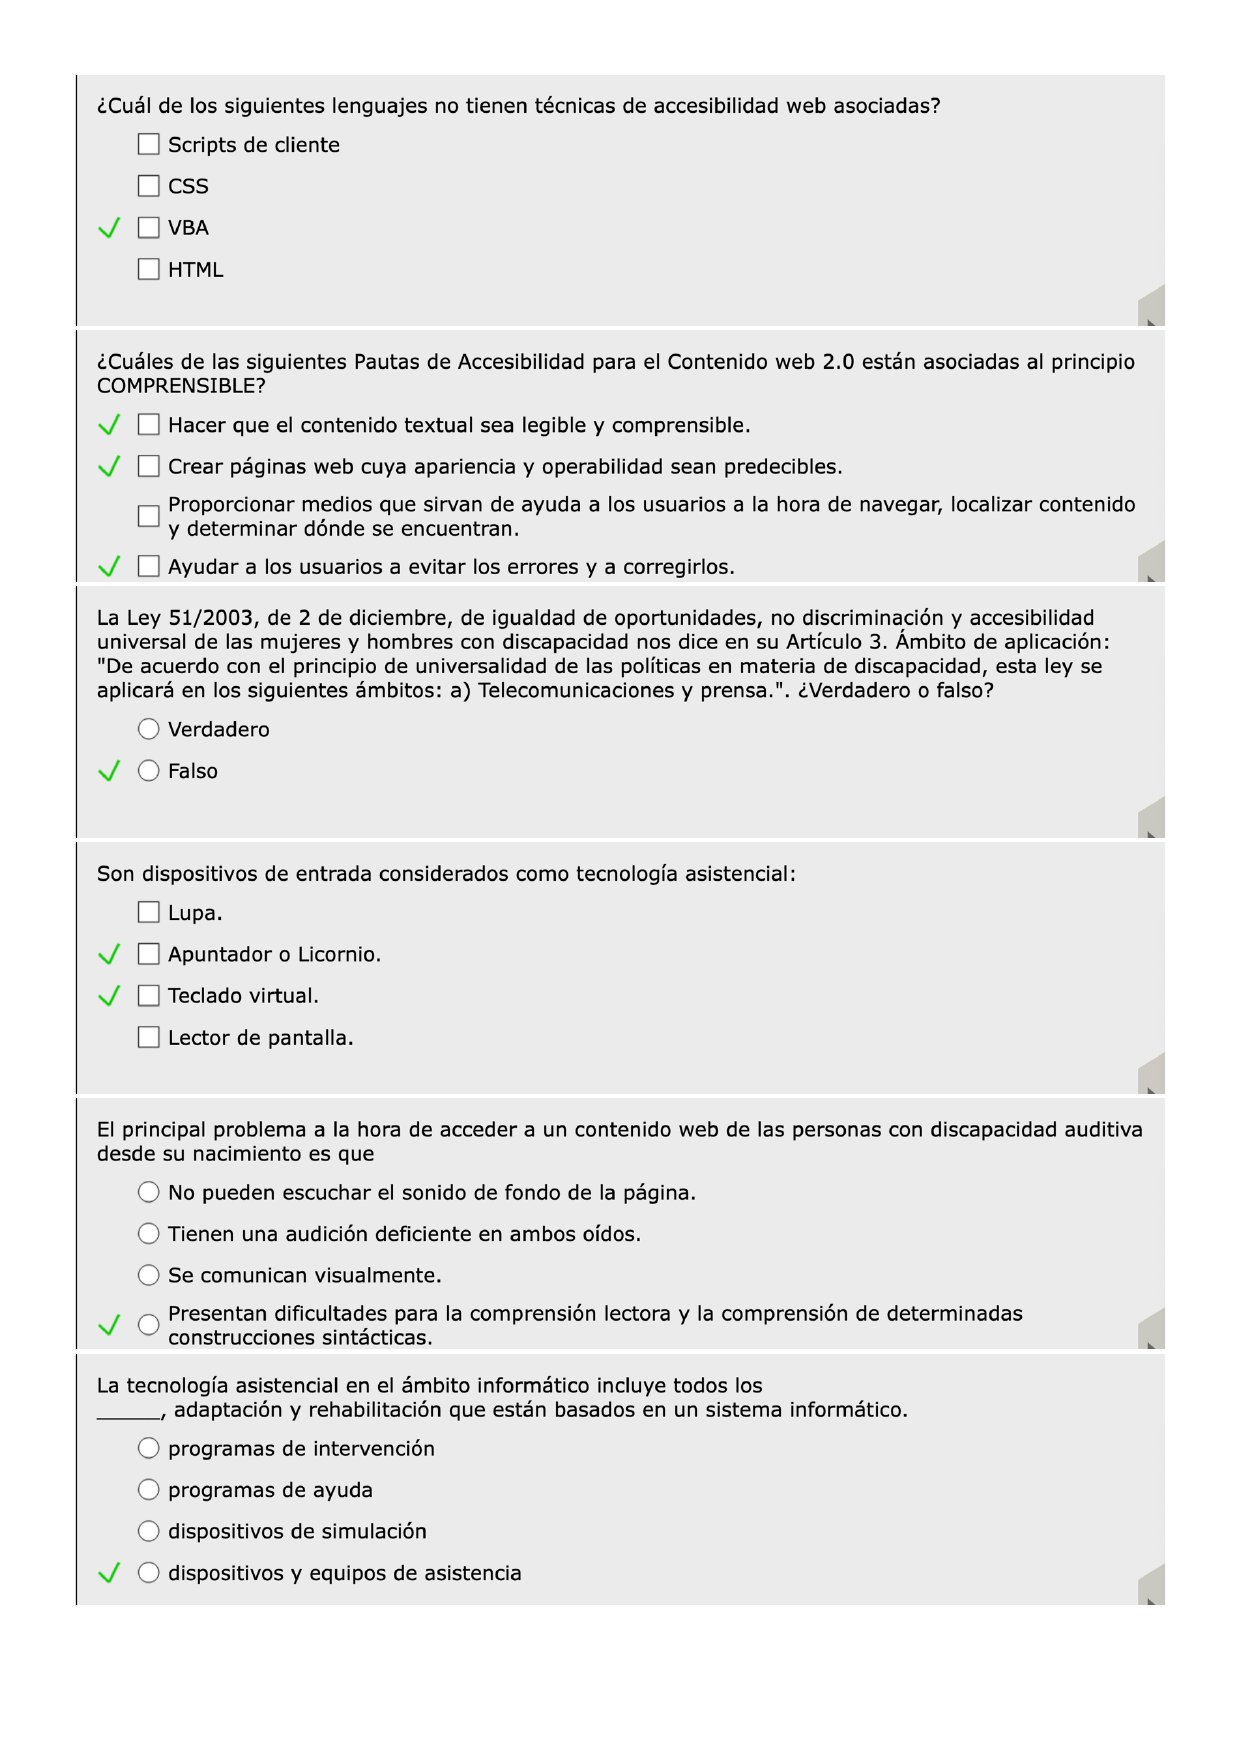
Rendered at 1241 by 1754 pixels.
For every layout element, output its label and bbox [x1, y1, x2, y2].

picture [75, 330, 1166, 582]
picture [75, 1098, 1166, 1349]
picture [75, 75, 1166, 326]
picture [75, 842, 1166, 1094]
picture [75, 586, 1166, 838]
picture [75, 1354, 1166, 1605]
